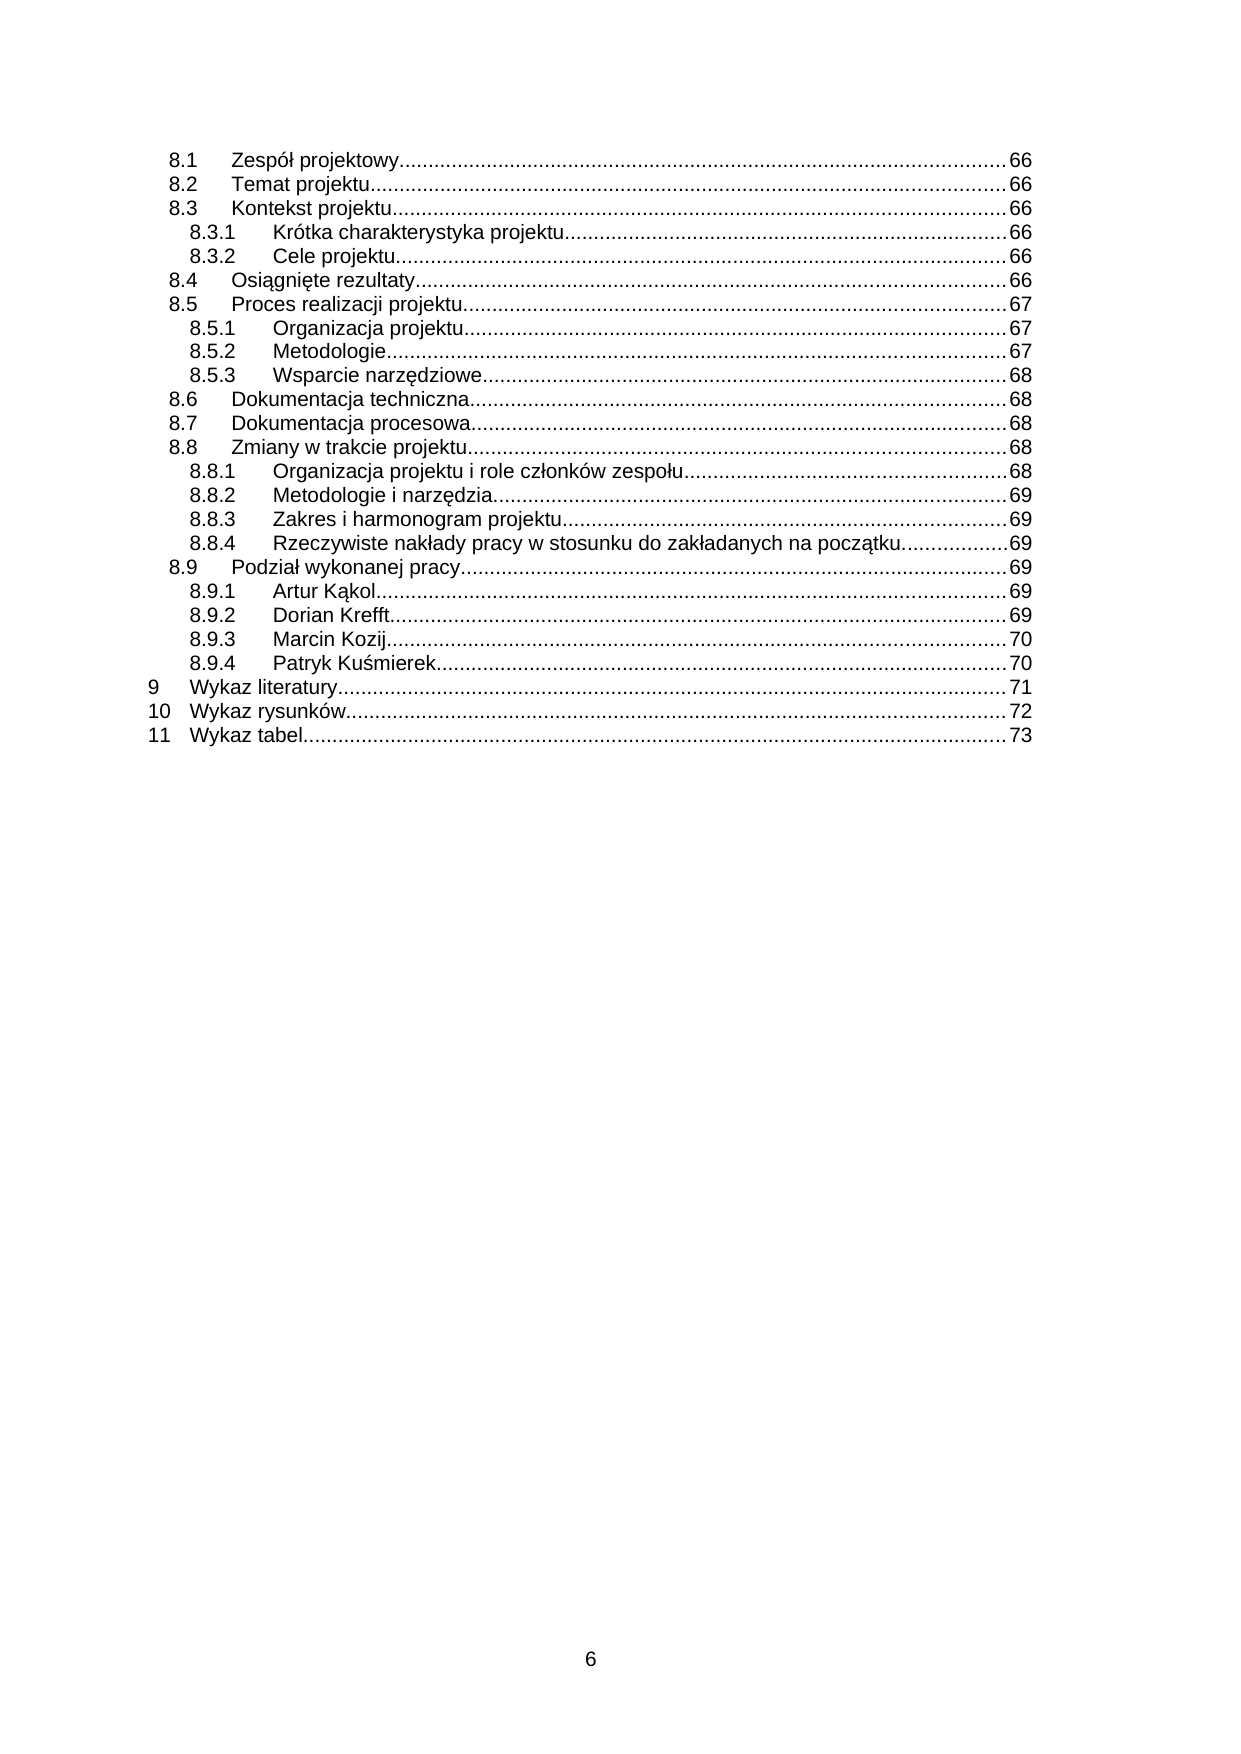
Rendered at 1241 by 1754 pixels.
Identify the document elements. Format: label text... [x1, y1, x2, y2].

text 8.8 Zmiany w trakcie projektu 68 [168, 435, 1033, 459]
text 8.9 Podział wykonanej pracy 69 [168, 555, 1033, 579]
text 8.8.1 Organizacja projektu i role członków zespołu 68 [189, 459, 1033, 483]
text 8.3.1 Krótka charakterystyka projektu 66 [189, 219, 1033, 243]
text 8.8.3 Zakres i harmonogram projektu 69 [189, 507, 1033, 531]
text 8.9.1 Artur Kąkol 69 [189, 579, 1033, 603]
text 8.1 Zespół projektowy 66 [168, 148, 1033, 172]
text 10 Wykaz rysunków 72 [148, 699, 1033, 723]
text 8.3.2 Cele projektu 66 [189, 243, 1033, 267]
text 8.8.2 Metodologie i narzędzia. 69 [189, 483, 1033, 507]
text 8.6 Dokumentacja techniczna 68 [168, 387, 1033, 411]
text 8.4 Osiągnięte rezultaty 66 [168, 267, 1033, 291]
text 8.9.4 Patryk Kuśmierek 70 [189, 651, 1033, 675]
text 8.3 Kontekst projektu 66 [168, 196, 1033, 219]
text 11 Wykaz tabel 73 [148, 723, 1033, 747]
text 8.7 Dokumentacja procesowa 68 [168, 411, 1033, 435]
text 8.5 Proces realizacji projektu 67 [168, 291, 1033, 315]
text 8.5.2 Metodologie 67 [189, 339, 1033, 363]
text 8.2 Temat projektu 66 [168, 172, 1033, 196]
text 9 Wykaz literatury 71 [148, 675, 1033, 699]
text 8.5.3 Wsparcie narzędziowe 68 [189, 363, 1033, 387]
text 8.9.2 Dorian Krefft 69 [189, 603, 1033, 627]
text 8.9.3 Marcin Kozij 70 [189, 627, 1033, 651]
text 8.8.4 Rzeczywiste nakłady pracy w stosunku do zakładanych na początku. 69 [189, 531, 1033, 555]
text 8.5.1 Organizacja projektu 67 [189, 315, 1033, 339]
